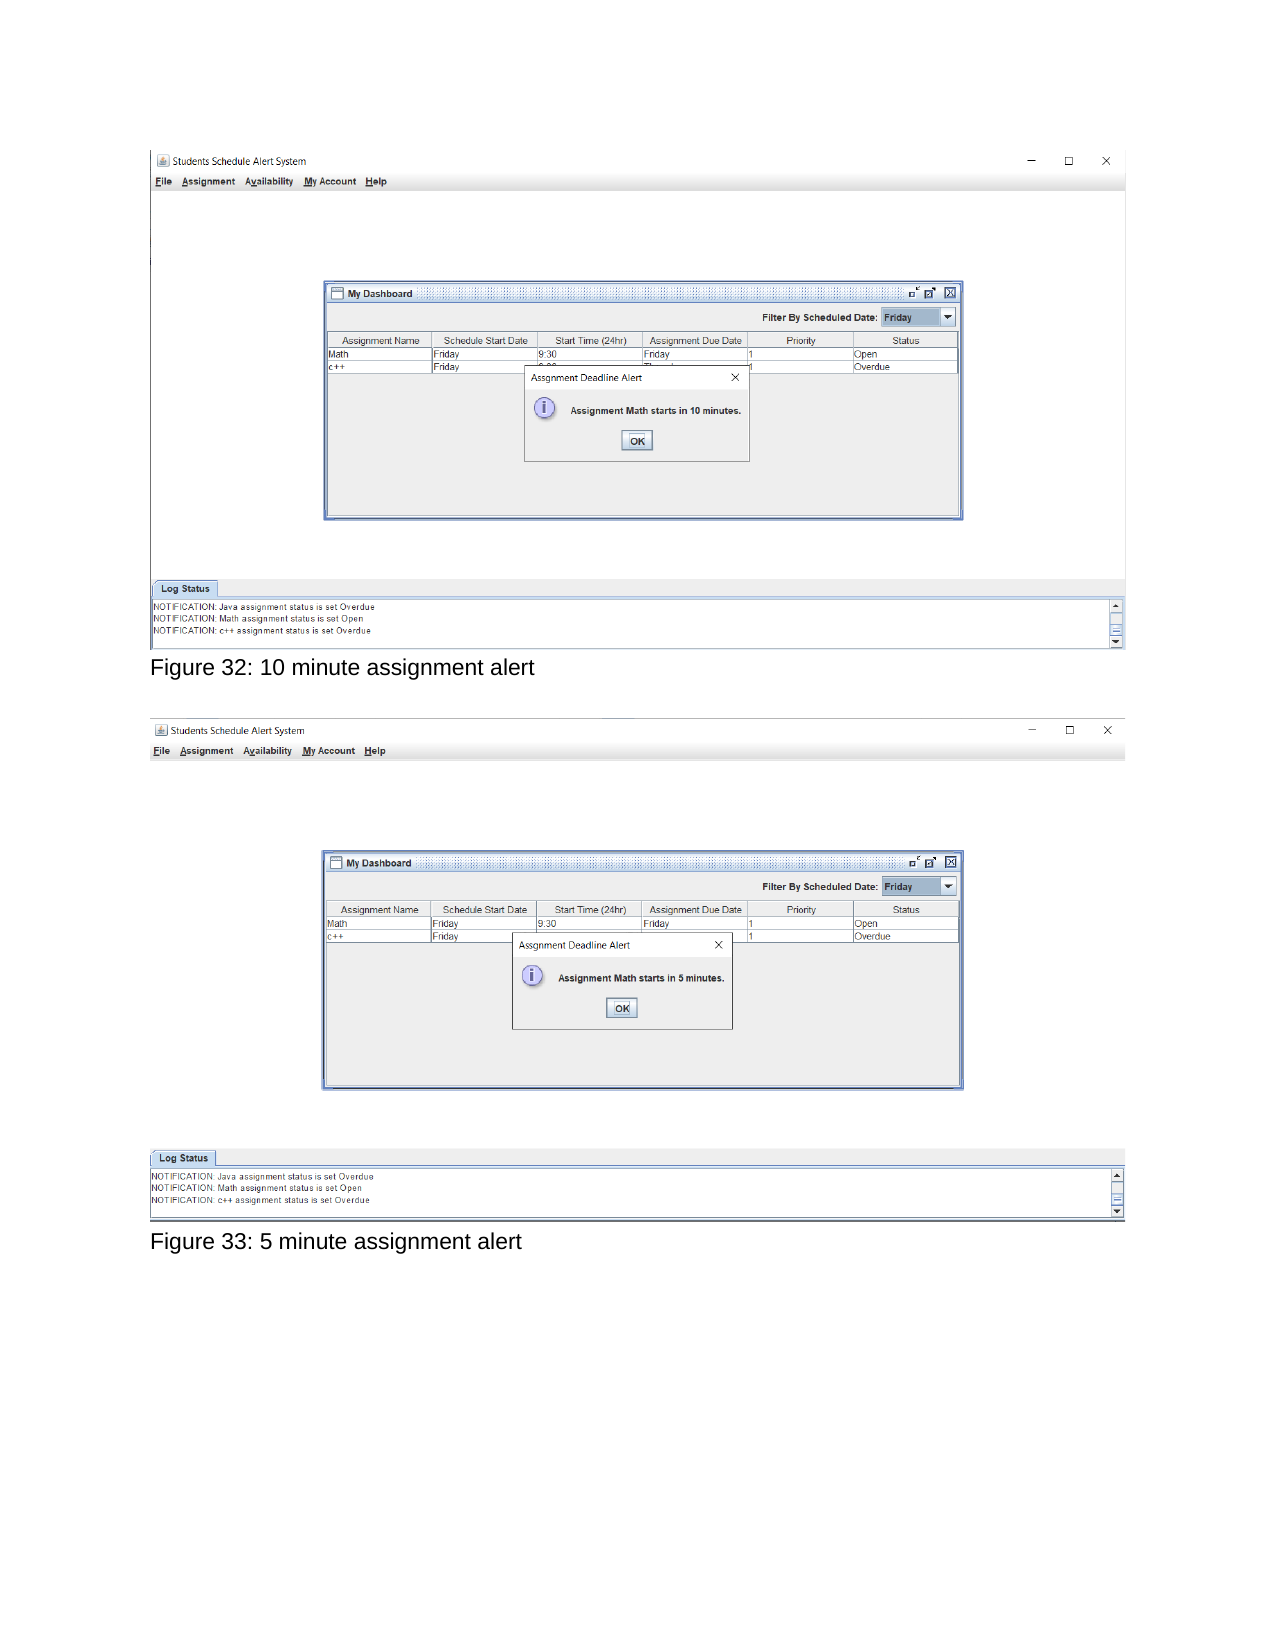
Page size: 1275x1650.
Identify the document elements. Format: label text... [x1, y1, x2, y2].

text Figure 32: 10 minute assignment alert [150, 654, 1125, 681]
picture [150, 717, 1125, 1224]
picture [150, 150, 1125, 650]
text Figure 33: 5 minute assignment alert [150, 1228, 1125, 1254]
